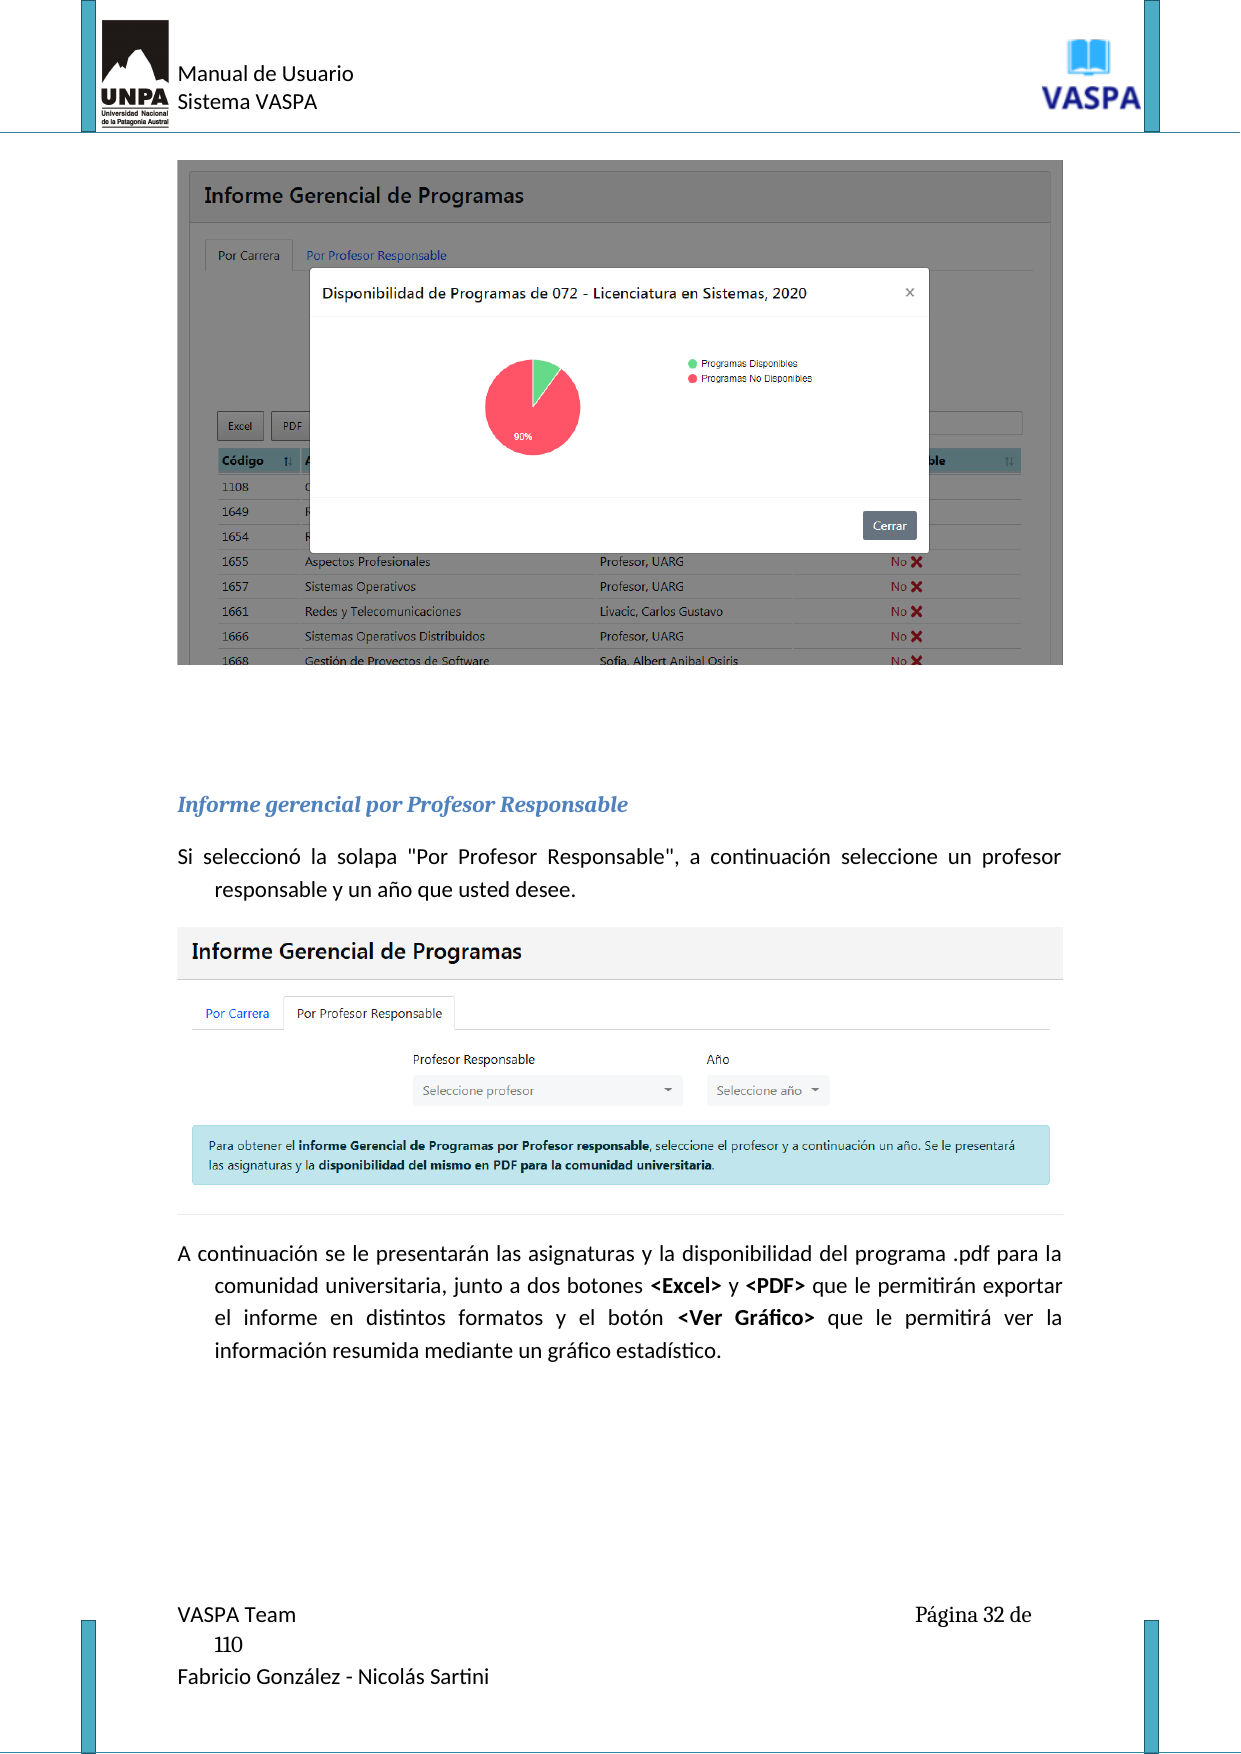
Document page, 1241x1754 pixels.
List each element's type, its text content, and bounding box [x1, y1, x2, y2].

picture [1036, 19, 1146, 129]
picture [177, 160, 1063, 665]
picture [177, 927, 1063, 1215]
text A continuación se le presentarán las asignaturas y la disponibilidad del programa .pdf para la comunidad universitaria, junto a dos botones <Excel> y <PDF> que le permitirán exportar el informe en distintos formatos y el botón <Ver Gráfico> que le permitirá ver la información resumida mediante un gráfico estadístico. [177, 1239, 1063, 1364]
text Si seleccionó la solapa "Por Profesor Responsable", a continuación seleccione un profesor responsable y un año que usted desee. [177, 842, 1063, 903]
text Informe gerencial por Profesor Responsable [177, 791, 1063, 818]
picture [100, 18, 170, 129]
